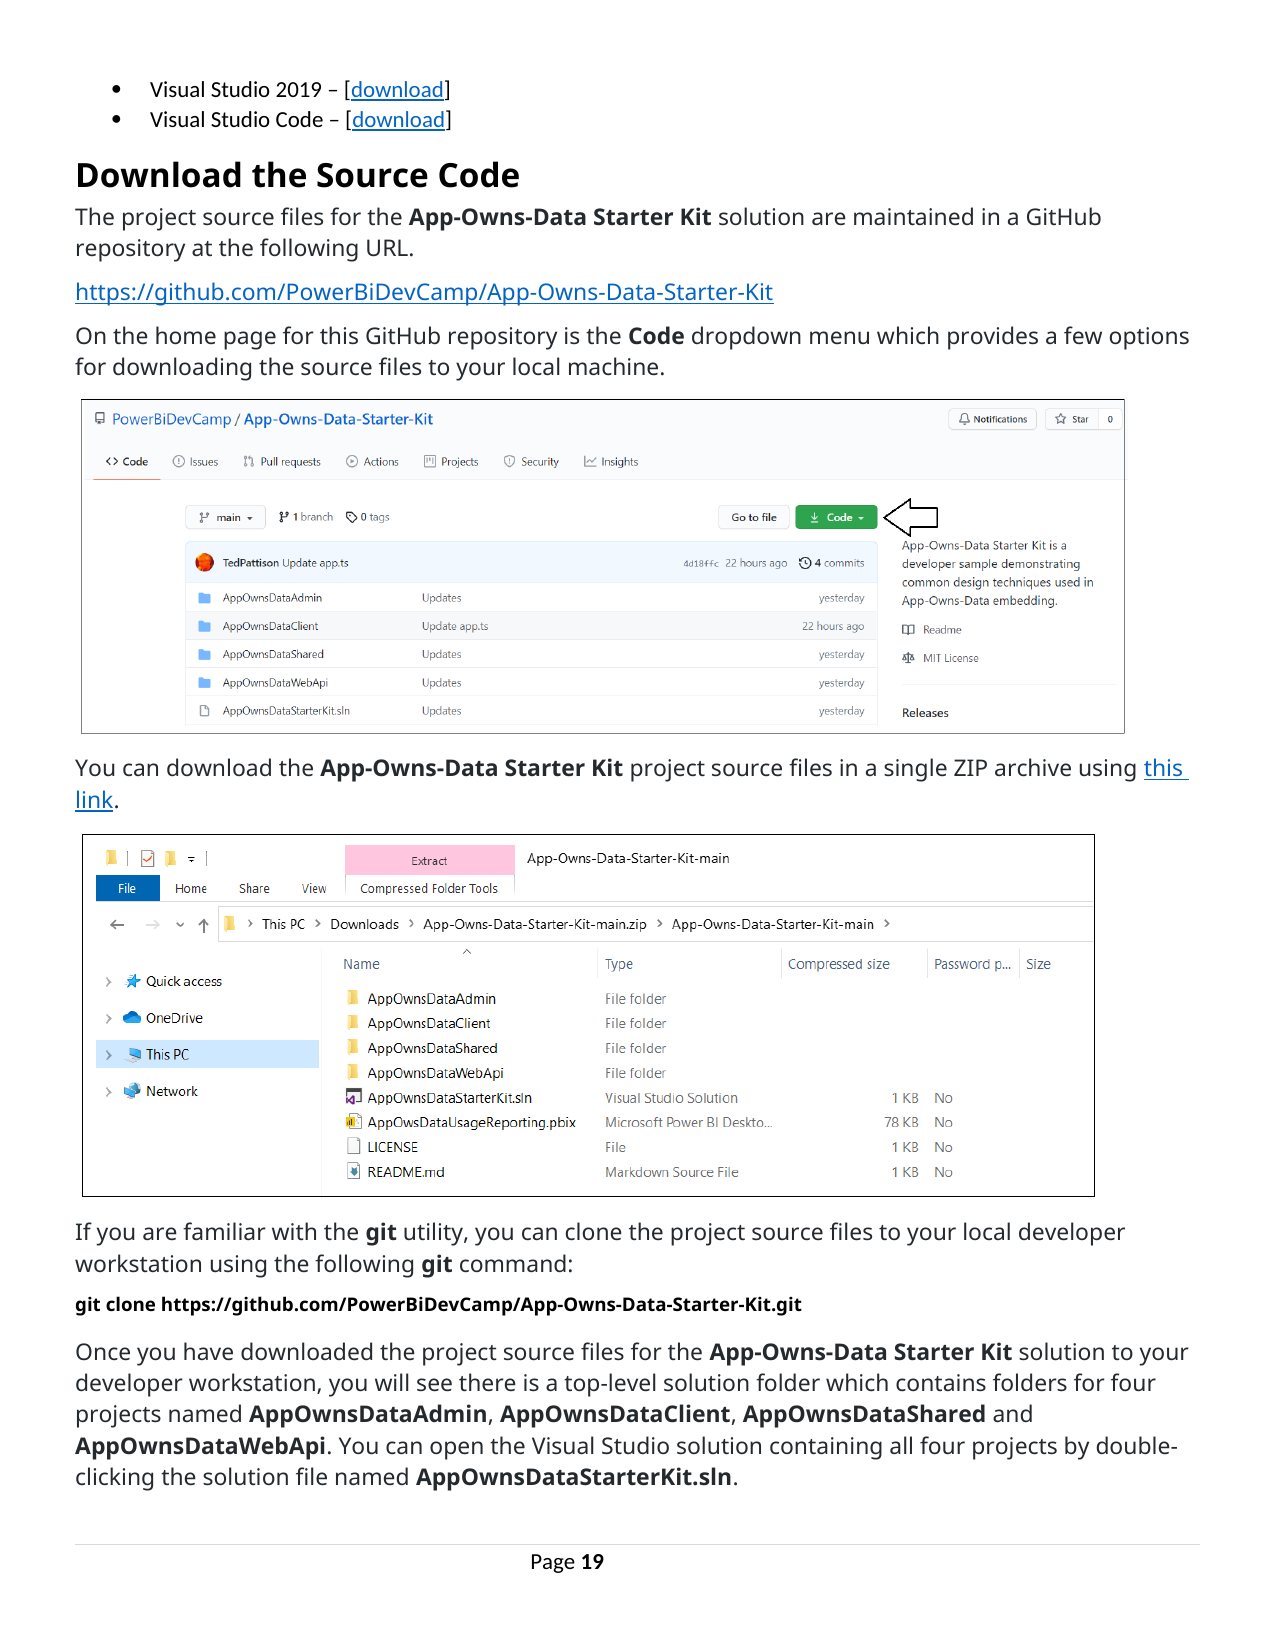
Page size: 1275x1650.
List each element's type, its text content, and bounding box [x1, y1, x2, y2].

text git clone https://github.com/PowerBiDevCamp/App-Owns-Data-Starter-Kit.git [75, 1291, 1200, 1317]
text If you are familiar with the git utility, you can clone the project source files to your local developer workstation using the following git command: [75, 1216, 1200, 1279]
text You can download the App-Owns-Data Starter Kit project source files in a single ZIP archive using this link. [75, 752, 1200, 815]
list Visual Studio Code – [download] [112, 105, 1200, 133]
text On the home page for this GitHub repository is the Code dropdown menu which provides a few options for downloading the source files to your local machine. [75, 320, 1200, 382]
text The project source files for the App-Owns-Data Starter Kit solution are maintained in a GitHub repository at the following URL. [75, 201, 1200, 263]
picture [75, 394, 1128, 740]
subtitle Download the Source Code [75, 152, 1200, 197]
list Visual Studio 2019 – [download] [112, 75, 1200, 103]
picture [75, 827, 1109, 1204]
text Once you have downloaded the project source files for the App-Owns-Data Starter Kit solution to your developer workstation, you will see there is a top-level solution folder which contains folders for four projects named AppOwnsDataAdmin, AppOwnsDataClient, AppOwnsDataShared and AppOwnsDataWebApi. You can open the Visual Studio solution containing all four projects by double-clicking the solution file named AppOwnsDataStarterKit.sln. [75, 1336, 1200, 1492]
text https://github.com/PowerBiDevCamp/App-Owns-Data-Starter-Kit [75, 276, 1200, 307]
